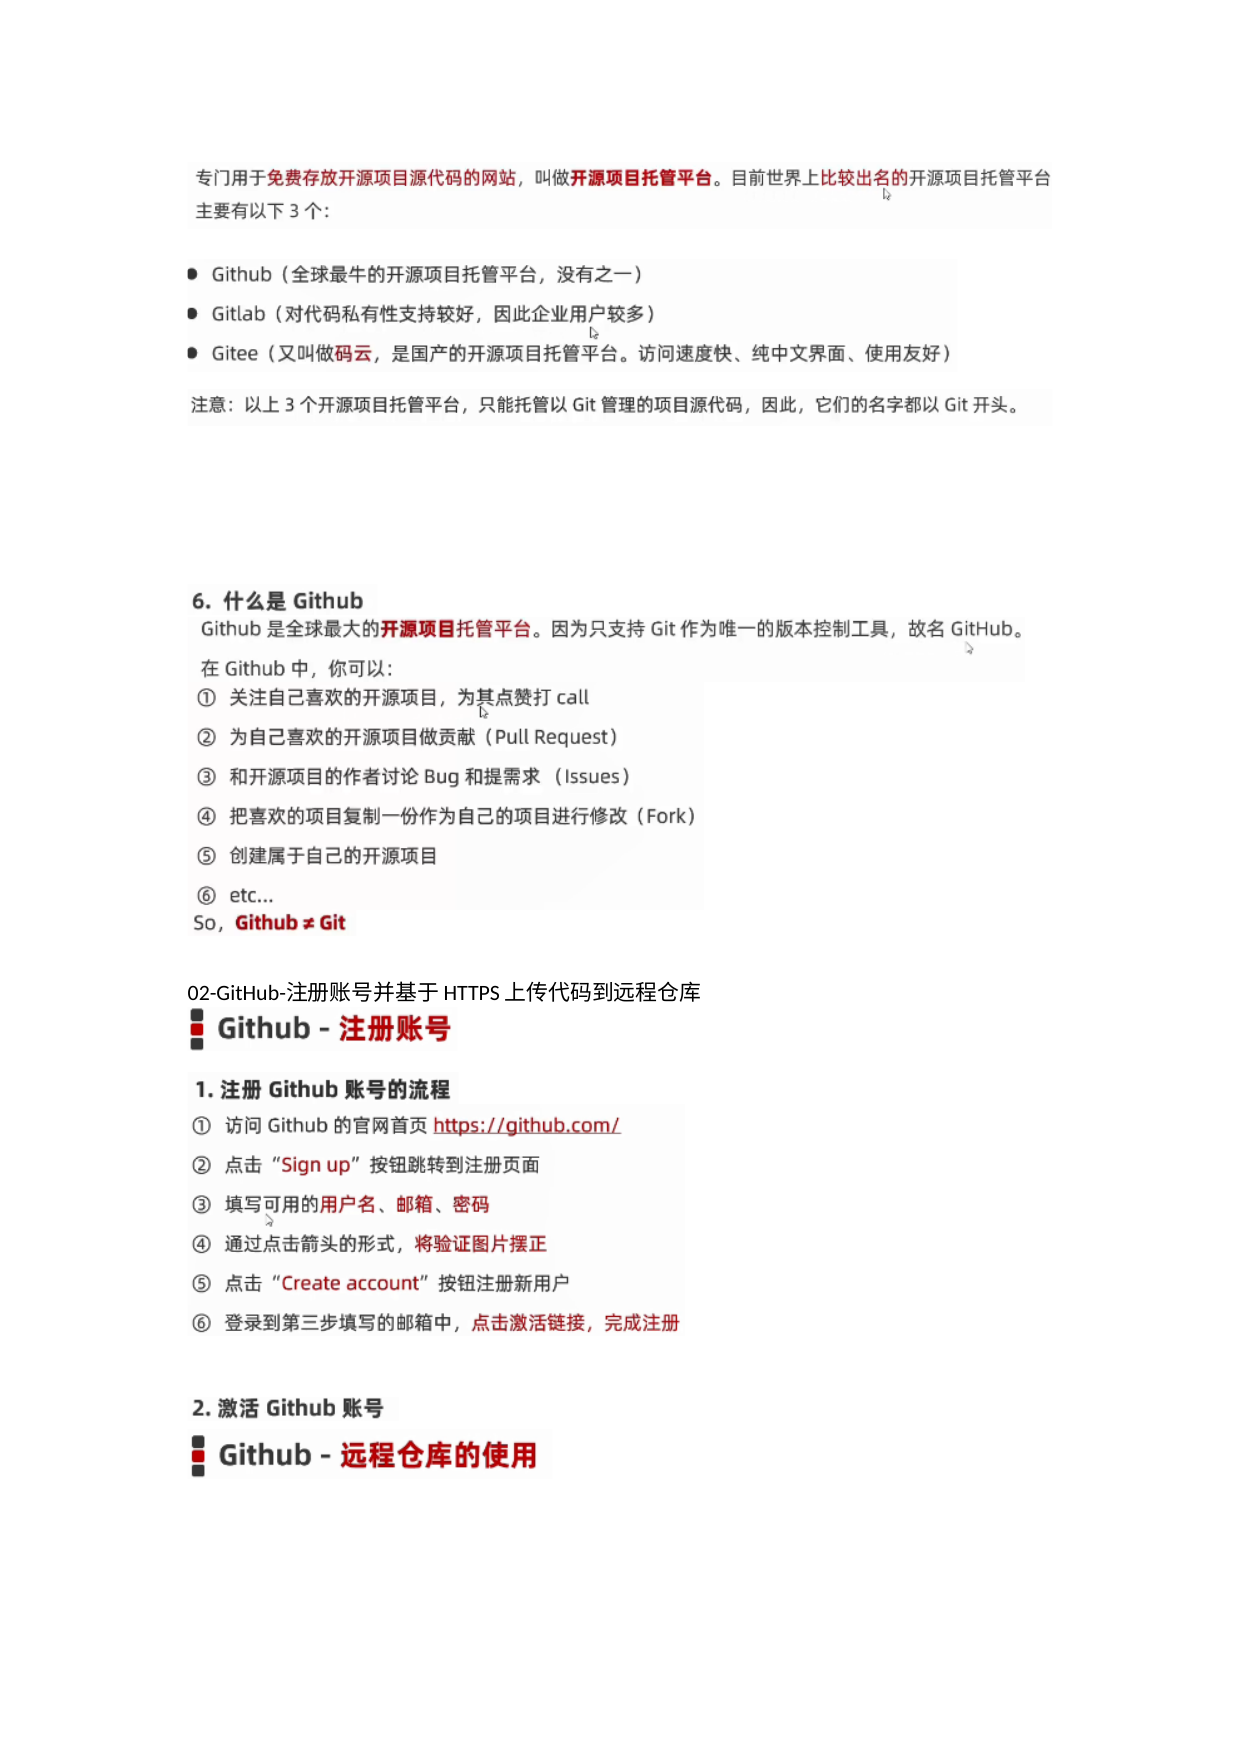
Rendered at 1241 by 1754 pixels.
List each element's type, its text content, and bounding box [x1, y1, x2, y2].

picture [187, 584, 378, 615]
list 02-GitHub-注册账号并基于HTTPS上传代码到远程仓库 [187, 974, 1053, 1007]
picture [187, 1007, 458, 1051]
picture [187, 617, 1025, 936]
picture [187, 1072, 686, 1336]
picture [187, 389, 1053, 426]
picture [187, 1429, 553, 1479]
picture [187, 1397, 399, 1421]
picture [187, 162, 1053, 229]
picture [187, 259, 958, 372]
